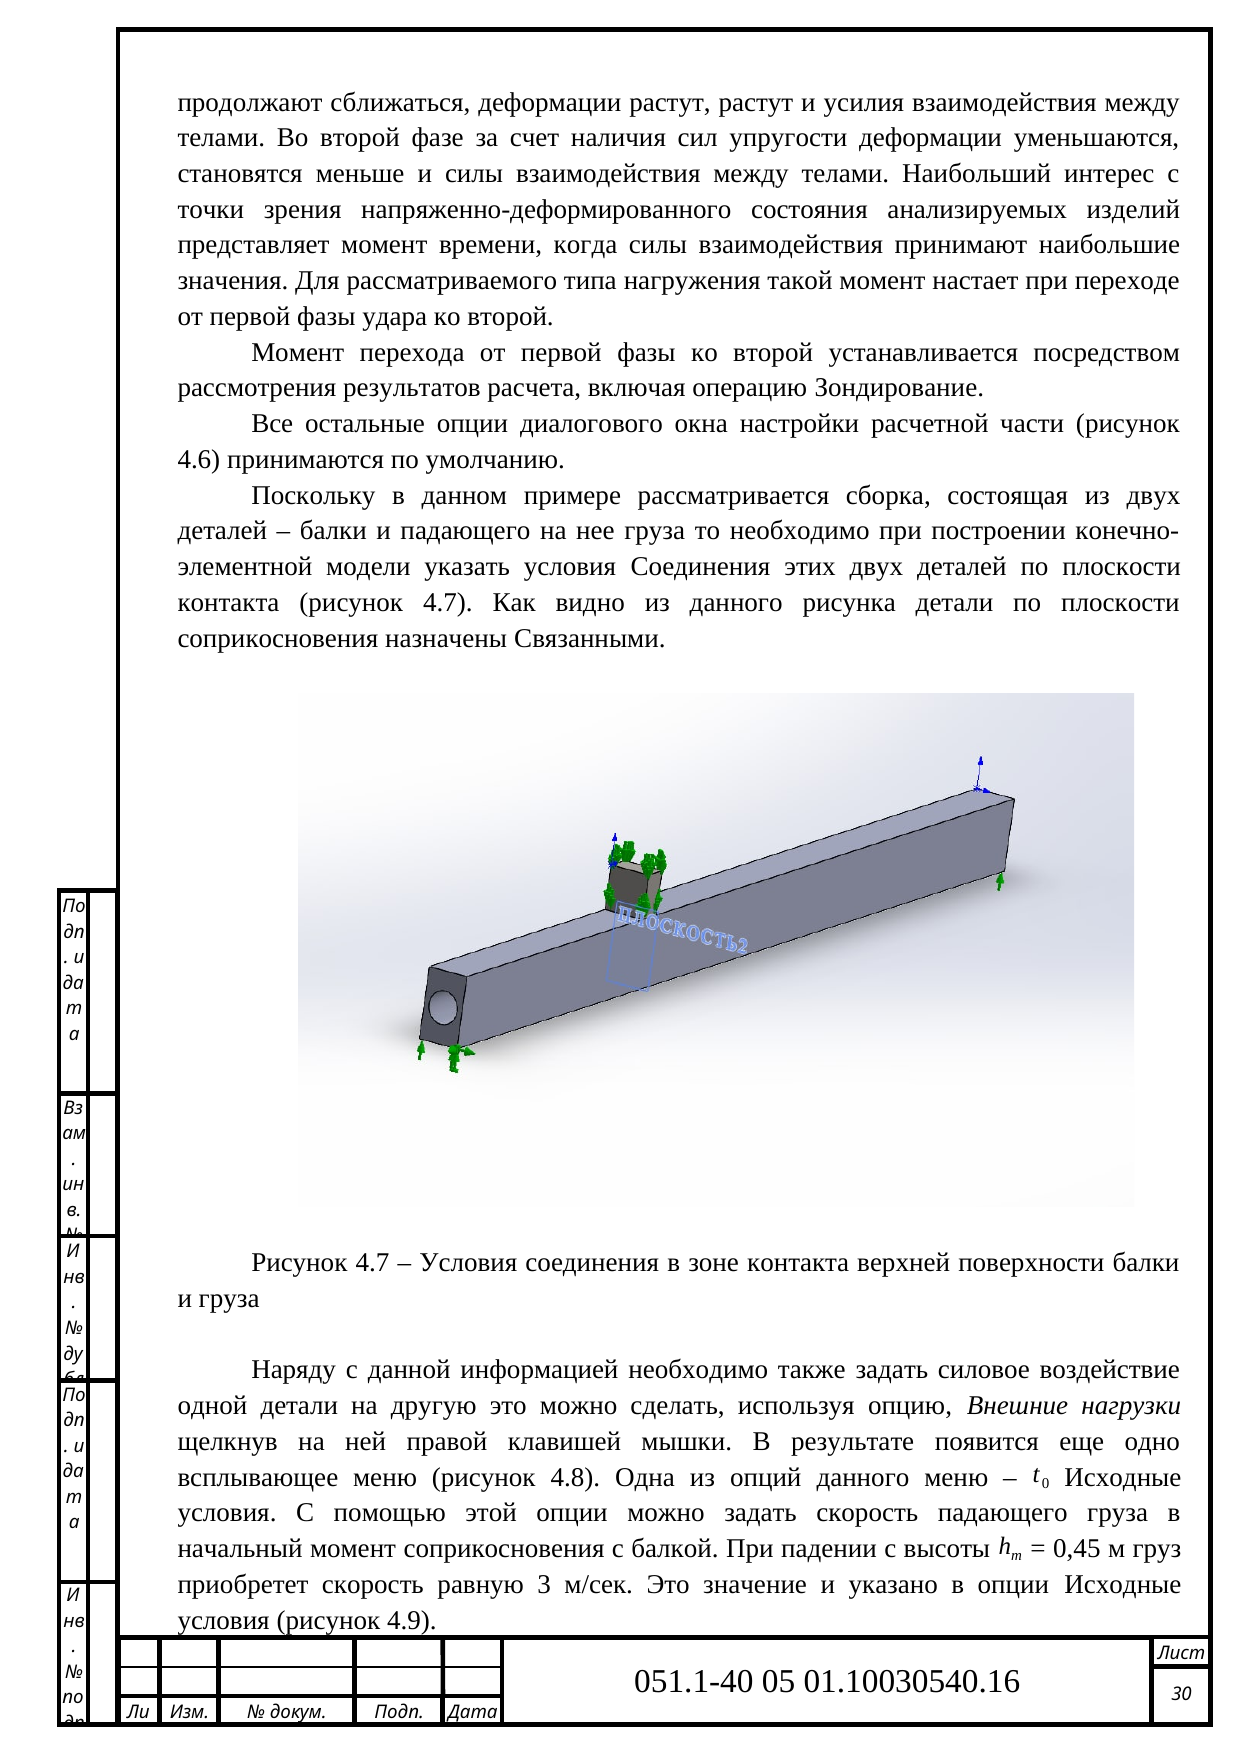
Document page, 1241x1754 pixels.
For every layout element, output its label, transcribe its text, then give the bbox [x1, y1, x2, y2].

picture [298, 693, 1135, 1207]
text Наряду с данной информацией необходимо также задать силовое воздействие одной детали на другую это можно сделать, используя опцию, Внешние нагрузки щелкнув на ней правой клавишей мышки. В результате появится еще одно всплывающее меню (рисунок 4.8). Одна из опций данного меню ‒ Исходные условия. С помощью этой опции можно задать скорость падающего груза в начальный момент соприкосновения с балкой. При падении с высоты = 0,45 м груз приобретет скорость равную 3 м/сек. Это значение и указано в опции Исходные условия (рисунок 4.9). [177, 1353, 1181, 1635]
text Рисунок 4.7 ‒ Условия соединения в зоне контакта верхней поверхности балки и груза [177, 1246, 1181, 1313]
text Момент перехода от первой фазы ко второй устанавливается посредством рассмотрения результатов расчета, включая операцию Зондирование. [177, 336, 1181, 403]
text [177, 86, 1181, 331]
text Поскольку в данном примере рассматривается сборка, состоящая из двух деталей ‒ балки и падающего на нее груза то необходимо при построении конечно-элементной модели указать условия Соединения этих двух деталей по плоскости контакта (рисунок 4.7). Как видно из данного рисунка детали по плоскости соприкосновения назначены Связанными. [177, 479, 1181, 653]
text Все остальные опции диалогового окна настройки расчетной части (рисунок 4.6) принимаются по умолчанию. [177, 407, 1181, 474]
